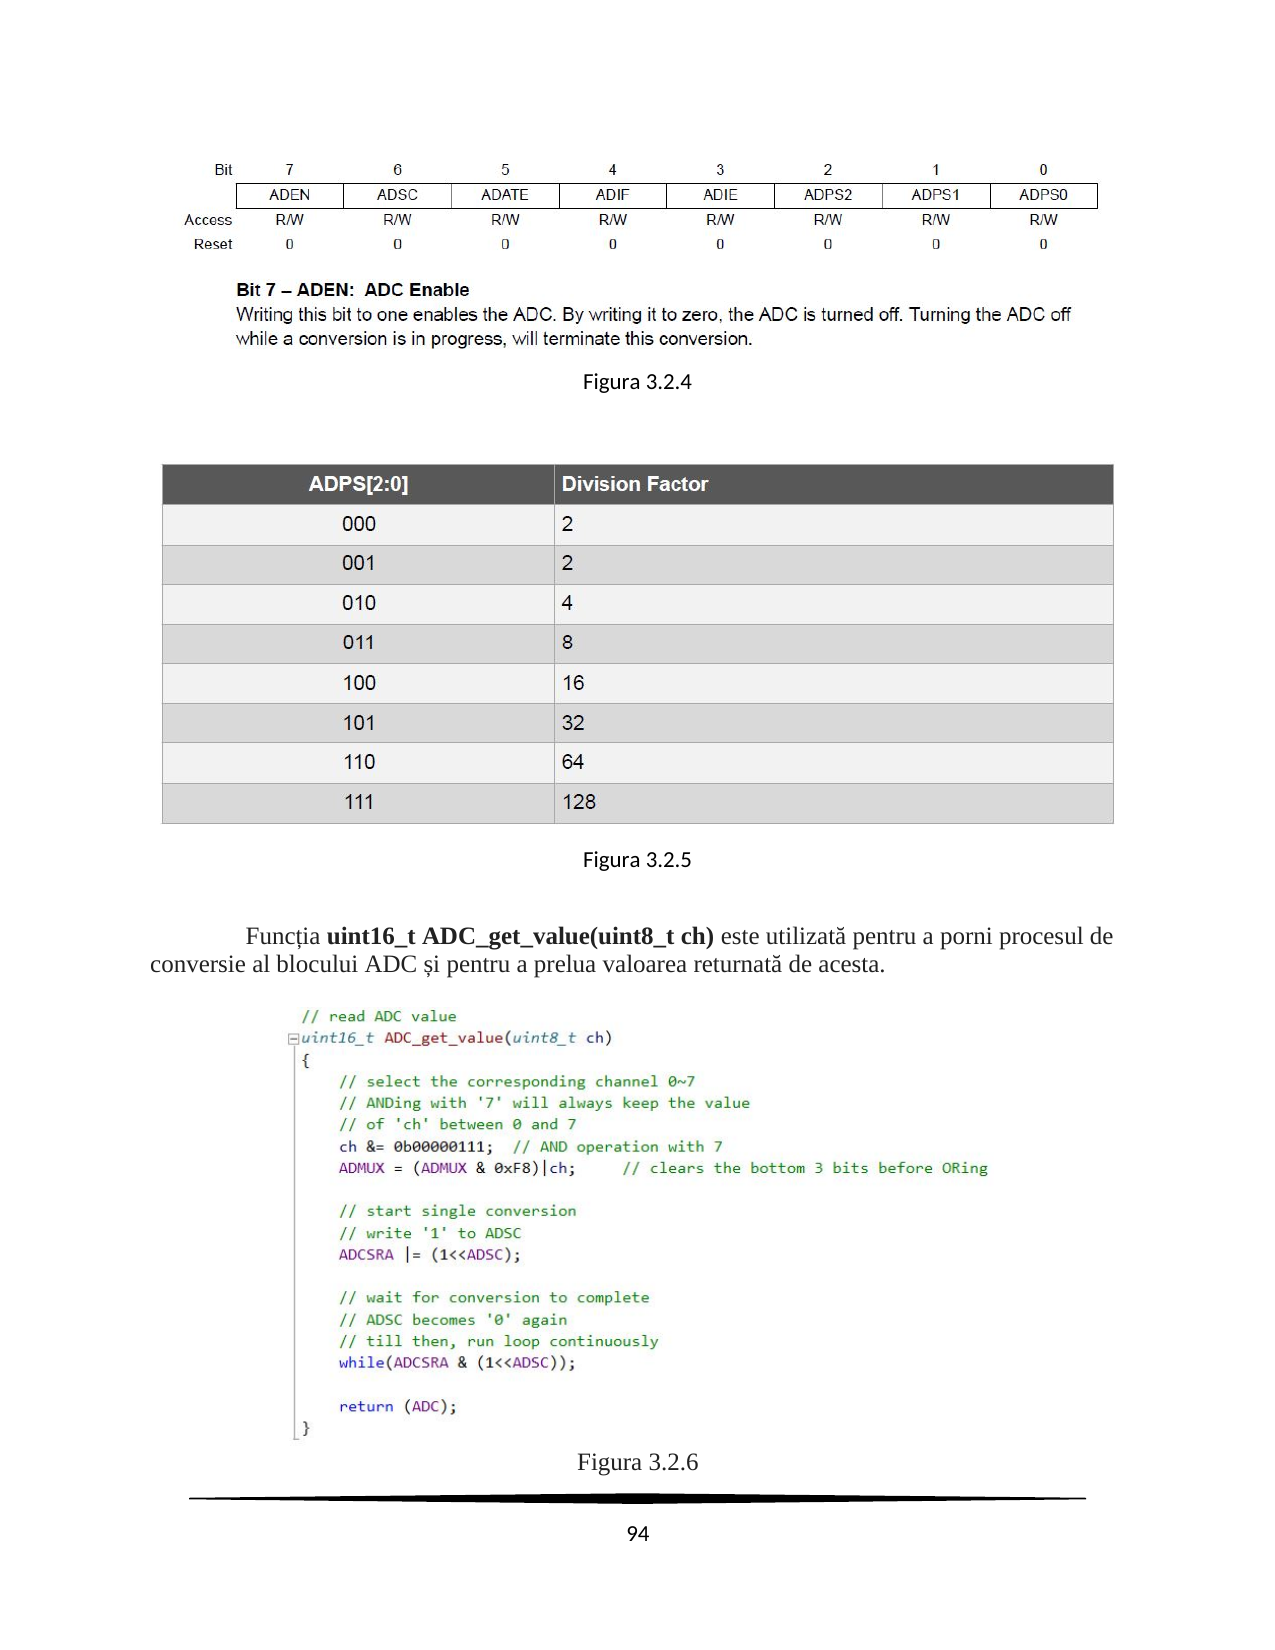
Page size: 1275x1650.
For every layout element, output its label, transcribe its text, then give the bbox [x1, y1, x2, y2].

picture [159, 461, 1115, 827]
text Figura 3.2.4 [150, 367, 1125, 395]
text Figura 3.2.6 [150, 1447, 1125, 1475]
text Figura 3.2.5 [150, 845, 1125, 873]
text Funcția uint16_t ADC_get_value(uint8_t ch) este utilizată pentru a porni procesul de conversie al blocului ADC și pentru a prelua valoarea returnată de acesta. [150, 921, 1125, 978]
picture [281, 1007, 994, 1447]
picture [173, 150, 1102, 349]
